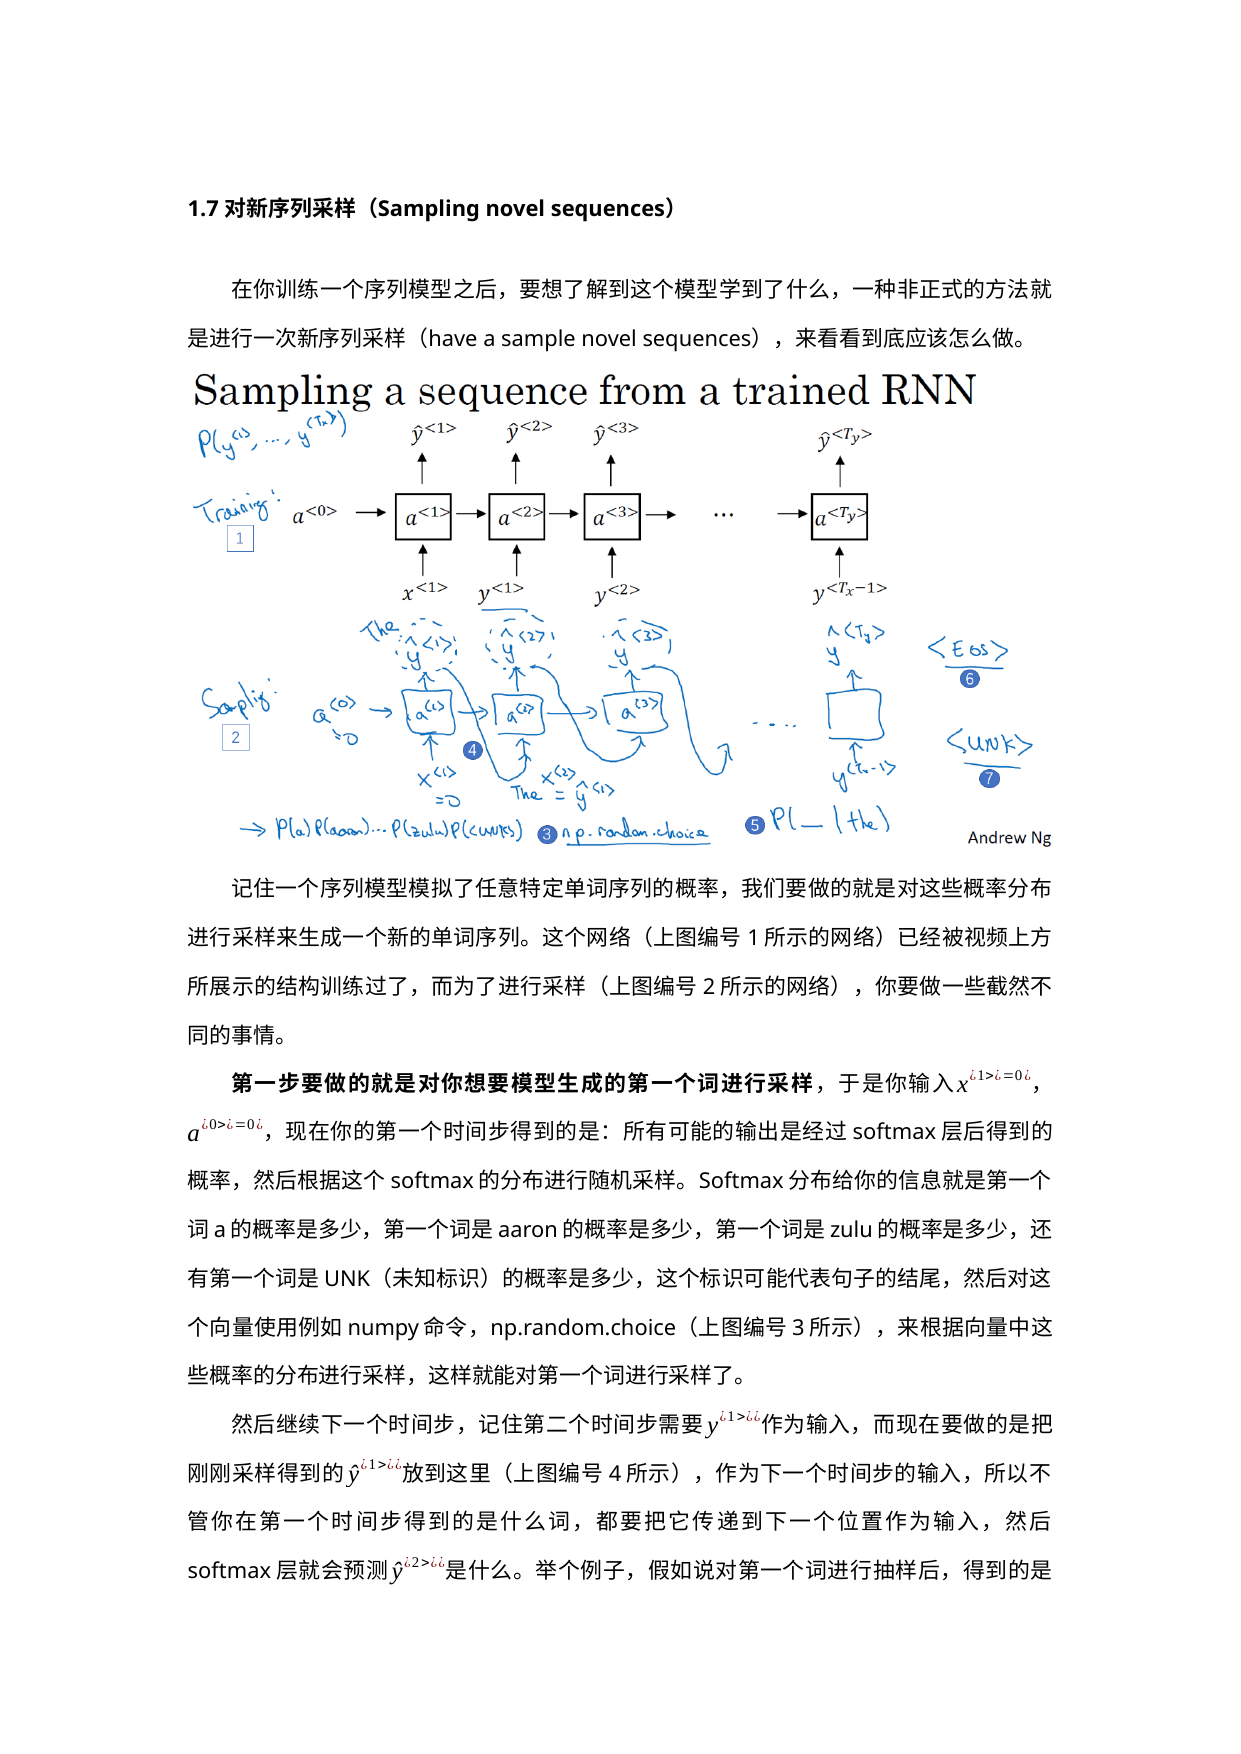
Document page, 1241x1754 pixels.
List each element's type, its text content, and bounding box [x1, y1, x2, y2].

text 在你训练一个序列模型之后，要想了解到这个模型学到了什么，一种非正式的方法就是进行一次新序列采样（have a sample novel sequences），来看看到底应该怎么做。 [187, 272, 1053, 353]
text 记住一个序列模型模拟了任意特定单词序列的概率，我们要做的就是对这些概率分布进行采样来生成一个新的单词序列。这个网络（上图编号1所示的网络）已经被视频上方所展示的结构训练过了，而为了进行采样（上图编号2所示的网络），你要做一些截然不同的事情。 [187, 871, 1053, 1050]
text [187, 1406, 1053, 1585]
text 第一步要做的就是对你想要模型生成的第一个词进行采样，于是你输入，，现在你的第一个时间步得到的是：所有可能的输出是经过softmax层后得到的概率，然后根据这个softmax的分布进行随机采样。Softmax分布给你的信息就是第一个词a的概率是多少，第一个词是aaron的概率是多少，第一个词是zulu的概率是多少，还有第一个词是UNK（未知标识）的概率是多少，这个标识可能代表句子的结尾，然后对这个向量使用例如numpy命令，np.random.choice（上图编号3所示），来根据向量中这些概率的分布进行采样，这样就能对第一个词进行采样了。 [187, 1066, 1053, 1391]
text 1.7 对新序列采样（Sampling novel sequences） [187, 191, 1053, 224]
picture [187, 368, 1053, 850]
